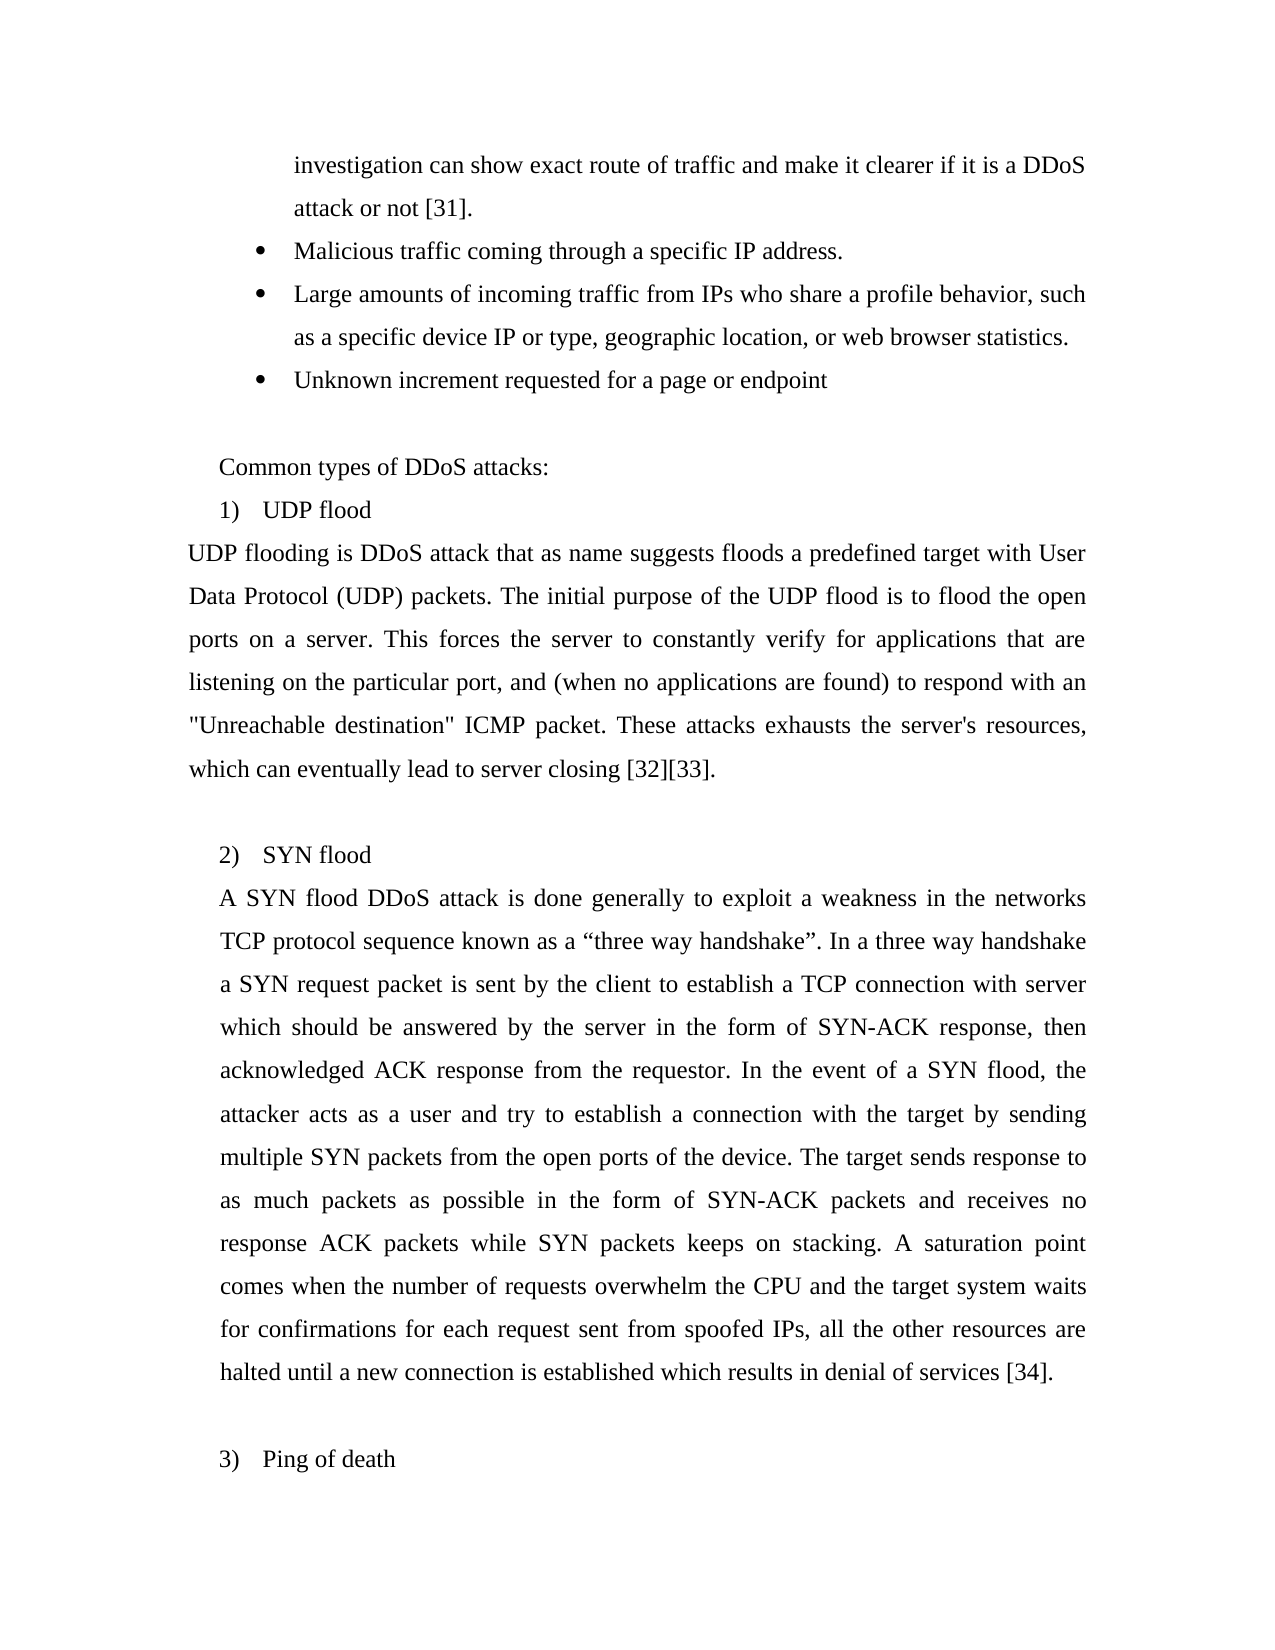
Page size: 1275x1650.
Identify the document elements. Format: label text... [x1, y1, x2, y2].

text UDP flooding is DDoS attack that as name suggests floods a predefined target with User Data Protocol (UDP) packets. The initial purpose of the UDP flood is to flood the open ports on a server. This forces the server to constantly verify for applications that are listening on the particular port, and (when no applications are found) to respond with an "Unreachable destination" ICMP packet. These attacks exhausts the server's resources, which can eventually lead to server closing [32][33]. [187, 538, 1087, 782]
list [256, 150, 1087, 222]
text Common types of DDoS attacks: [219, 452, 1087, 481]
list Malicious traffic coming through a specific IP address. [256, 236, 1087, 265]
list Large amounts of incoming traffic from IPs who share a profile behavior, such as a specific device IP or type, geographic location, or web browser statistics. [256, 279, 1087, 351]
text 1) UDP flood [219, 495, 1087, 524]
list Unknown increment requested for a page or endpoint [256, 366, 1087, 394]
text 2) SYN flood [219, 840, 1087, 869]
text A SYN flood DDoS attack is done generally to exploit a weakness in the networks TCP protocol sequence known as a “three way handshake”. In a three way handshake a SYN request packet is sent by the client to establish a TCP connection with server which should be answered by the server in the form of SYN-ACK response, then acknowledged ACK response from the requestor. In the event of a SYN flood, the attacker acts as a user and try to establish a connection with the target by sending multiple SYN packets from the open ports of the device. The target sends response to as much packets as possible in the form of SYN-ACK packets and receives no response ACK packets while SYN packets keeps on stacking. A saturation point comes when the number of requests overwhelm the CPU and the target system waits for confirmations for each request sent from spoofed IPs, all the other resources are halted until a new connection is established which results in denial of services [34]. [219, 883, 1087, 1386]
text 3) Ping of death [219, 1444, 1087, 1472]
